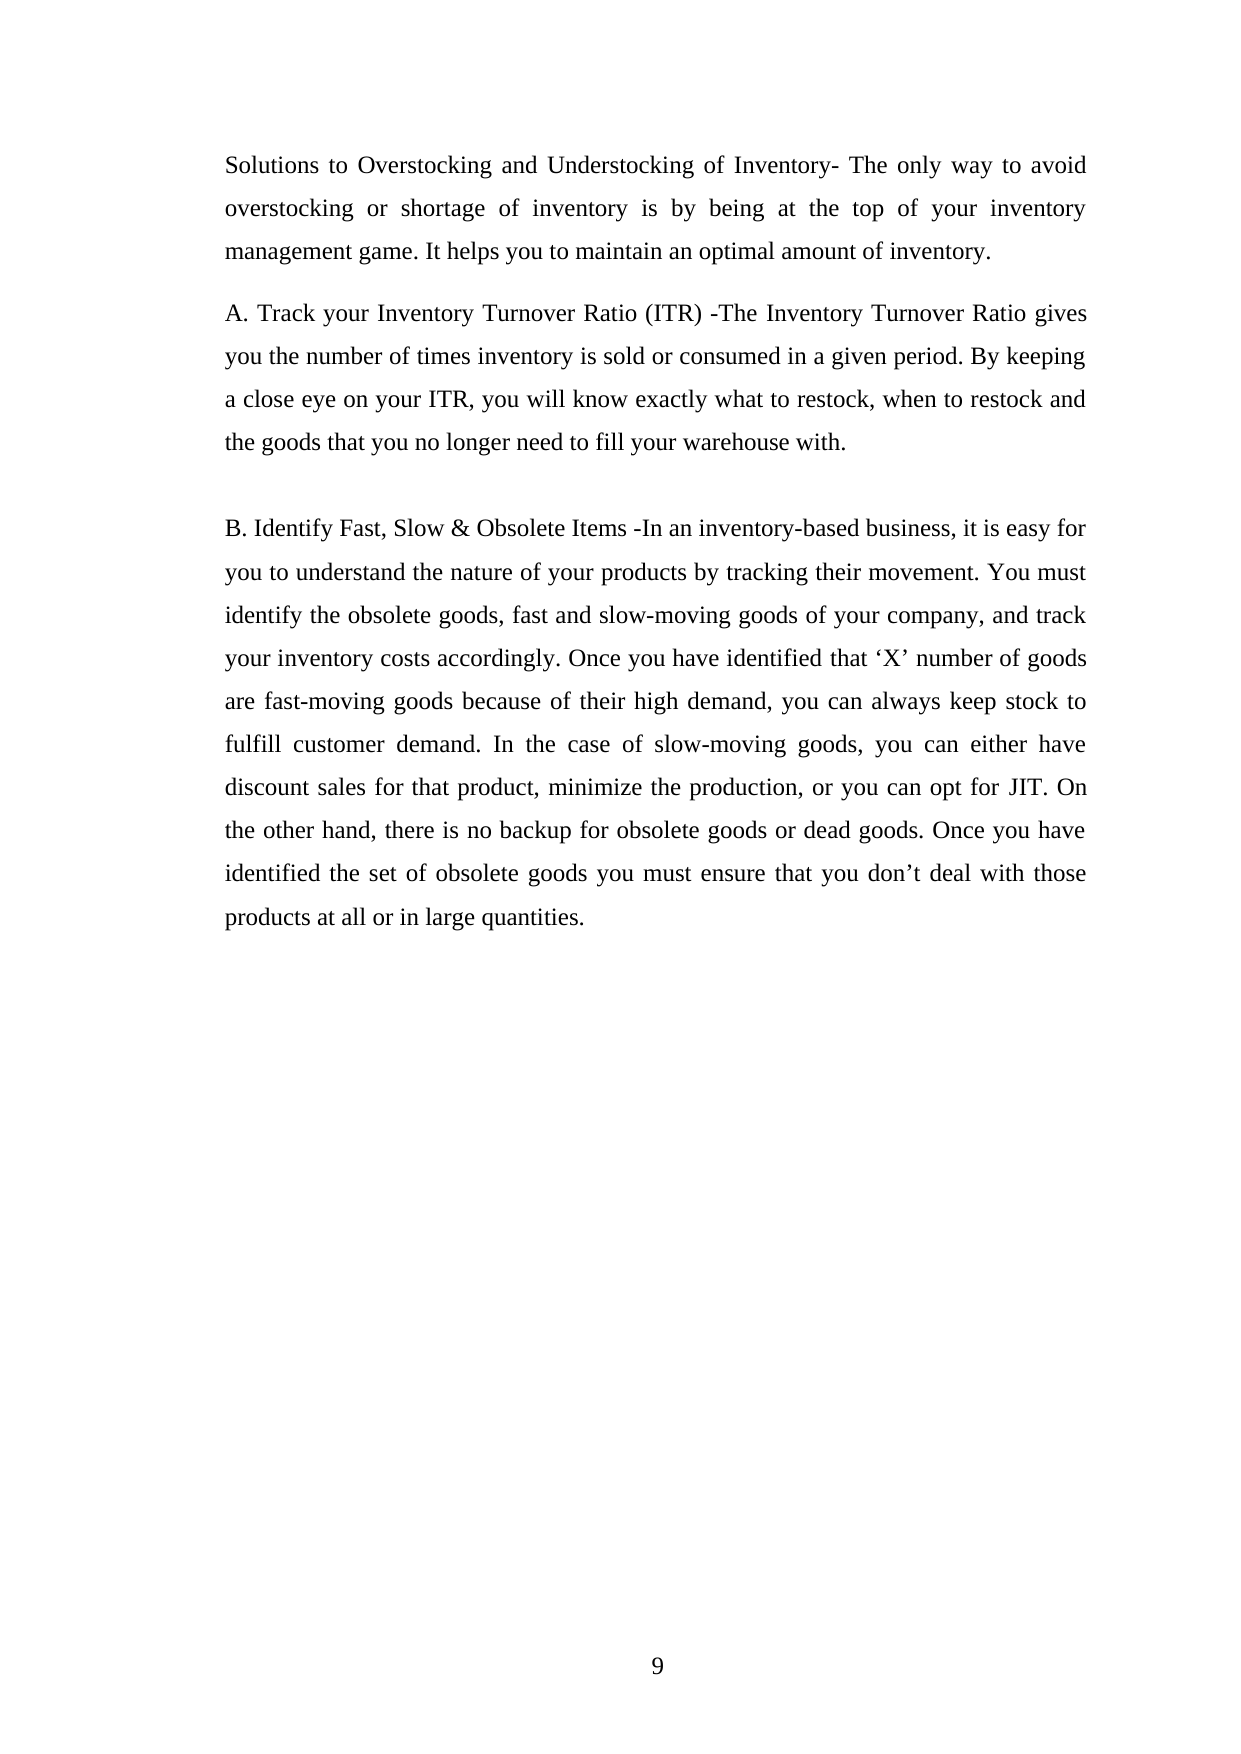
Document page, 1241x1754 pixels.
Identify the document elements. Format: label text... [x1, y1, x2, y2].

subtitle A. Track your Inventory Turnover Ratio (ITR) -The Inventory Turnover Ratio gives you the number of times inventory is sold or consumed in a given period. By keeping a close eye on your ITR, you will know exactly what to restock, when to restock and the goods that you no longer need to fill your warehouse with. [224, 298, 1087, 456]
subtitle B. Identify Fast, Slow & Obsolete Items -In an inventory-based business, it is easy for you to understand the nature of your products by tracking their movement. You must identify the obsolete goods, fast and slow-moving goods of your company, and track your inventory costs accordingly. Once you have identified that ‘X’ number of goods are fast-moving goods because of their high demand, you can always keep stock to fulfill customer demand. In the case of slow-moving goods, you can either have discount sales for that product, minimize the production, or you can opt for JIT. On the other hand, there is no backup for obsolete goods or dead goods. Once you have identified the set of obsolete goods you must ensure that you don’t deal with those products at all or in large quantities. [224, 513, 1087, 930]
subtitle Solutions to Overstocking and Understocking of Inventory- The only way to avoid overstocking or shortage of inventory is by being at the top of your inventory management game. It helps you to maintain an optimal amount of inventory. [224, 150, 1087, 265]
